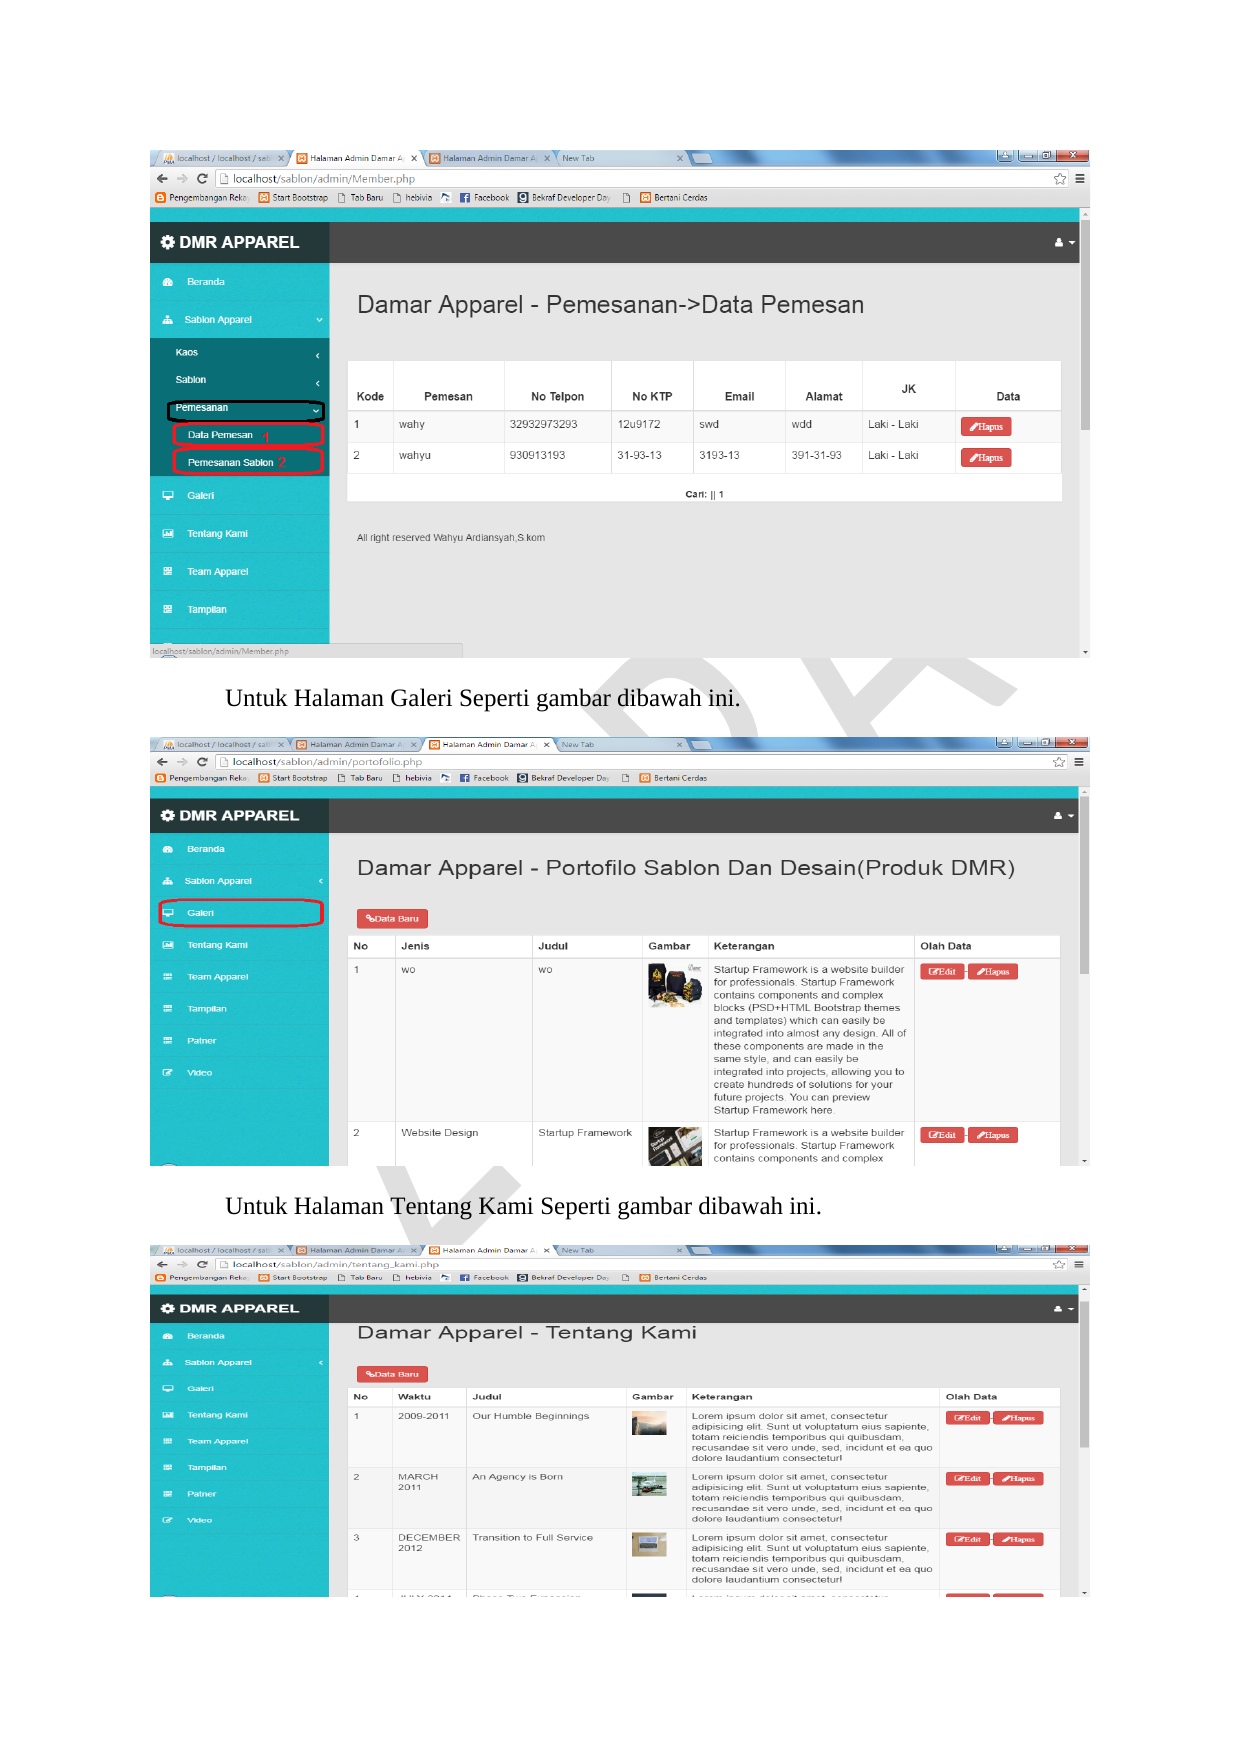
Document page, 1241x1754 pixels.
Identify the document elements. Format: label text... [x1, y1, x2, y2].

text Untuk Halaman Tentang Kami Seperti gambar dibawah ini. [150, 1191, 1090, 1220]
picture [150, 1245, 1090, 1597]
picture [150, 737, 1090, 1166]
picture [150, 150, 1091, 658]
text Untuk Halaman Galeri Seperti gambar dibawah ini. [150, 683, 1090, 712]
